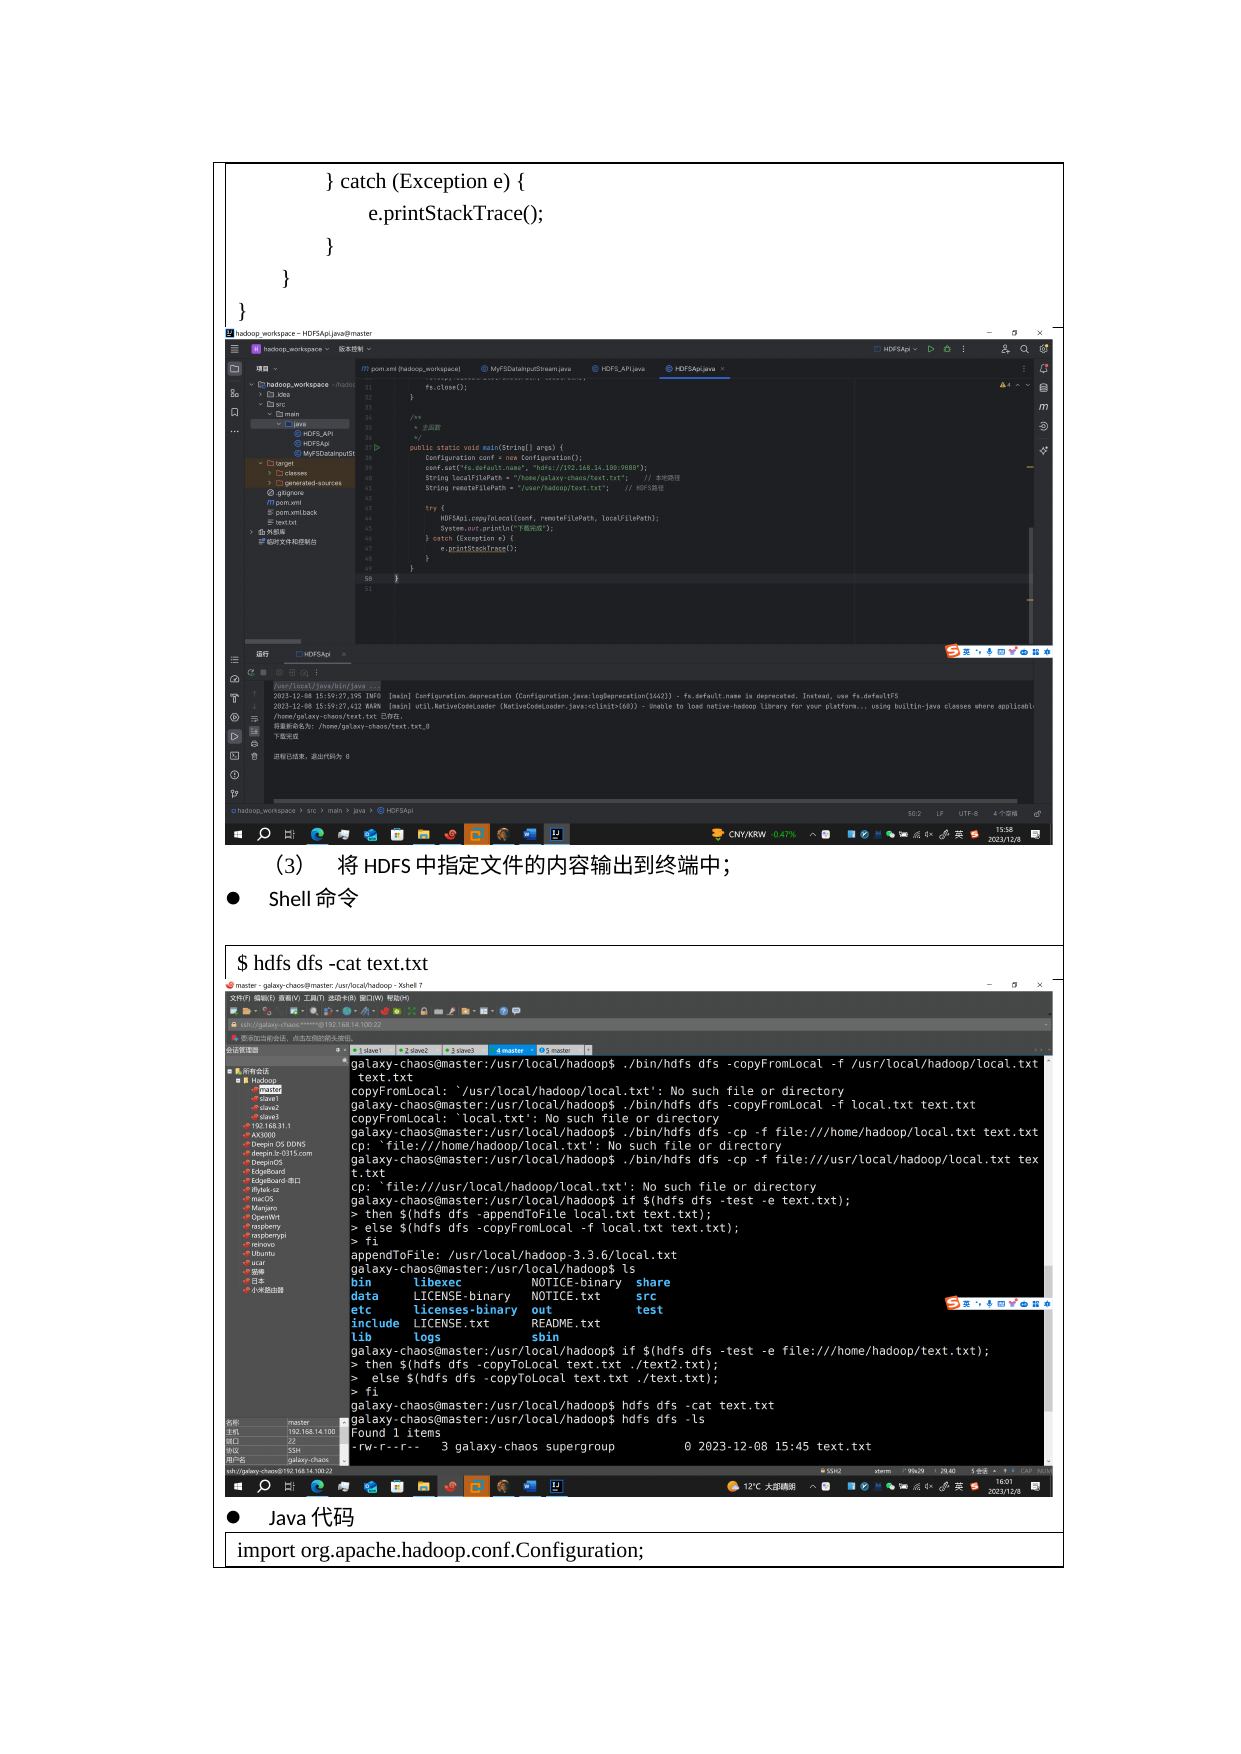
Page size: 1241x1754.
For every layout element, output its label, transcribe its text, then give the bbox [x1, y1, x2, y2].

picture [225, 979, 1053, 1497]
picture [225, 327, 1053, 845]
